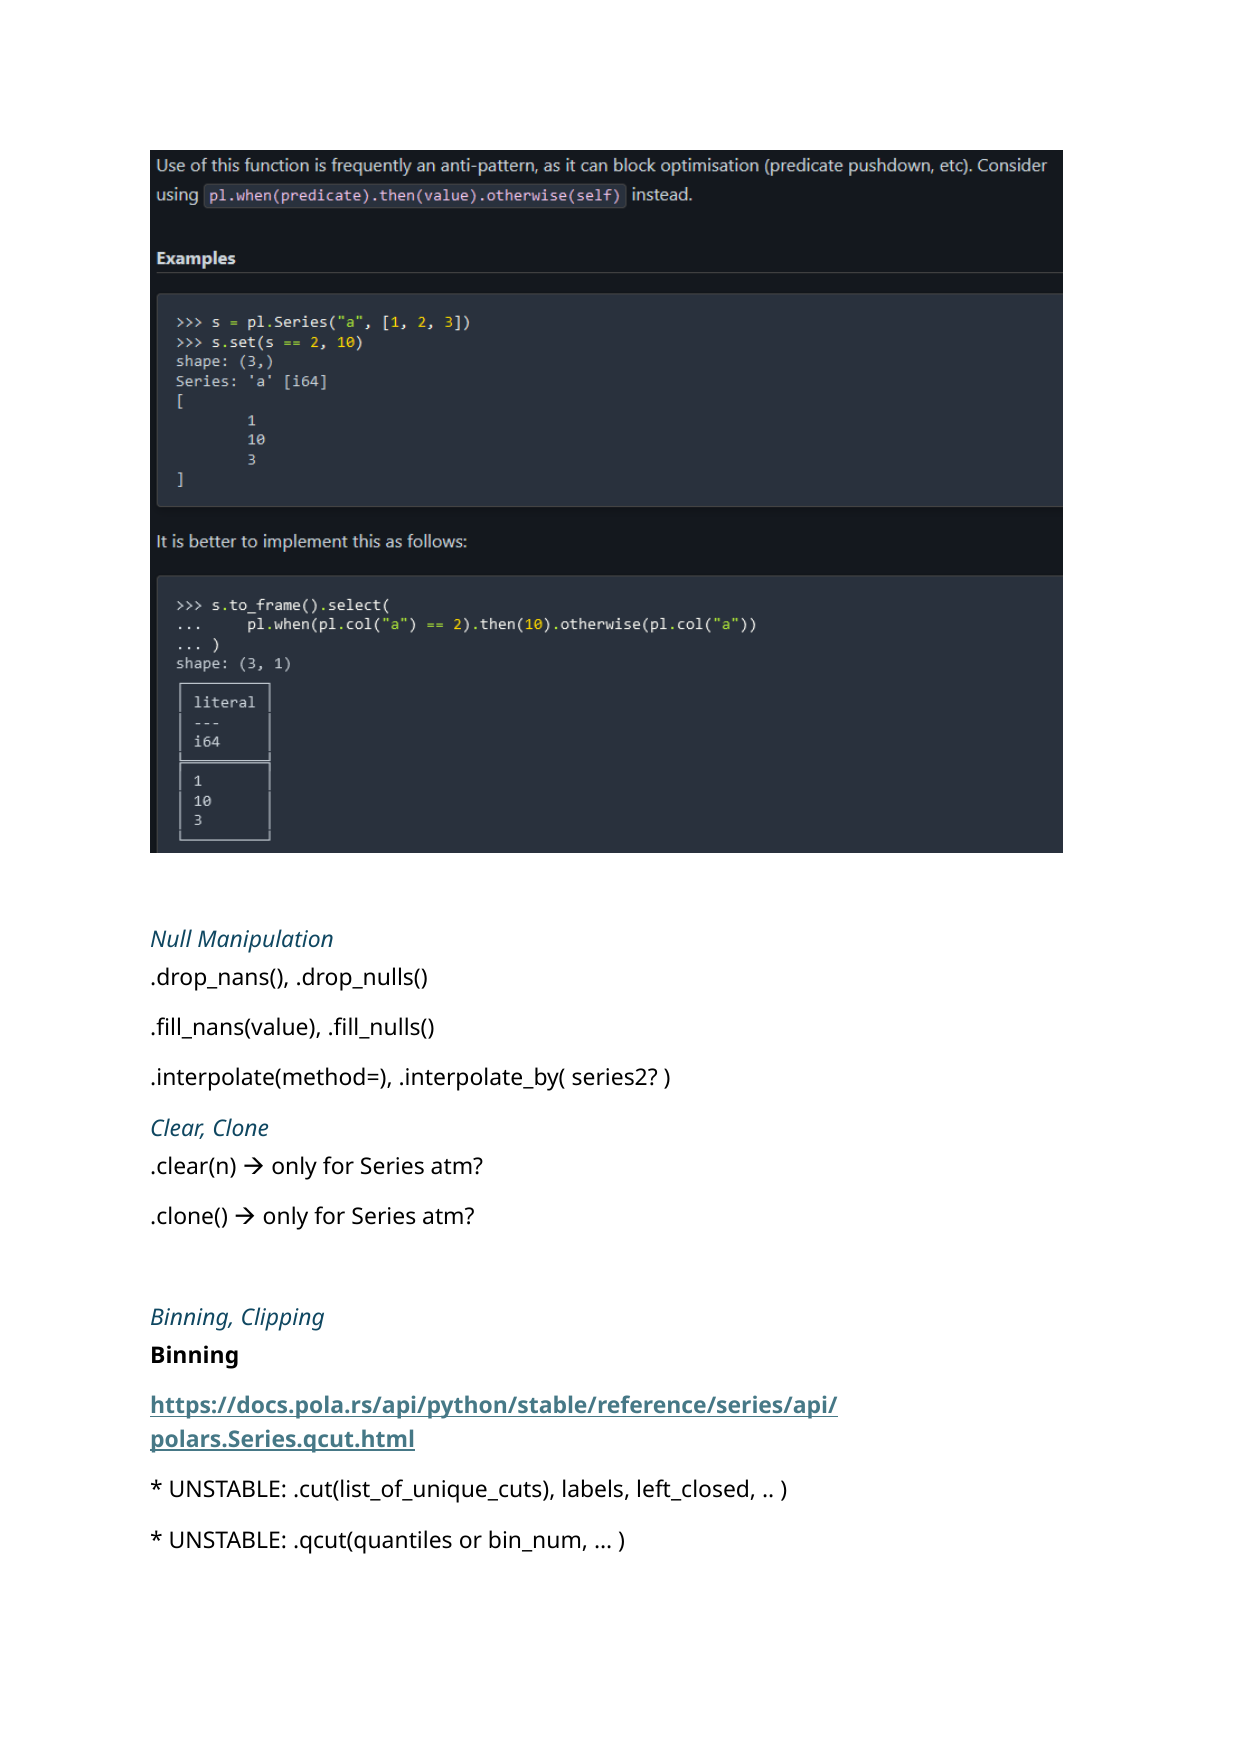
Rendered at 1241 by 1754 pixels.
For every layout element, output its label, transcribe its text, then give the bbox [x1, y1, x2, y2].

text .fill_nans(value), .fill_nulls() [150, 1011, 1090, 1042]
text .clone() only for Series atm? [150, 1200, 1090, 1231]
text https://docs.pola.rs/api/python/stable/reference/series/api/polars.Series.qcut.html [150, 1389, 1090, 1454]
text .interpolate(method=), .interpolate_by( series2? ) [150, 1061, 1090, 1092]
subtitle Binning, Clipping [150, 1301, 1090, 1332]
text Binning [150, 1339, 1090, 1370]
text * UNSTABLE: .qcut(quantiles or bin_num, … ) [150, 1524, 1090, 1555]
text .clear(n) only for Series atm? [150, 1149, 1090, 1181]
subtitle Clear, Clone [150, 1112, 1090, 1143]
picture [150, 150, 1063, 853]
text .drop_nans(), .drop_nulls() [150, 960, 1090, 992]
text * UNSTABLE: .cut(list_of_unique_cuts), labels, left_closed, .. ) [150, 1473, 1090, 1504]
subtitle Null Manipulation [150, 922, 1090, 954]
